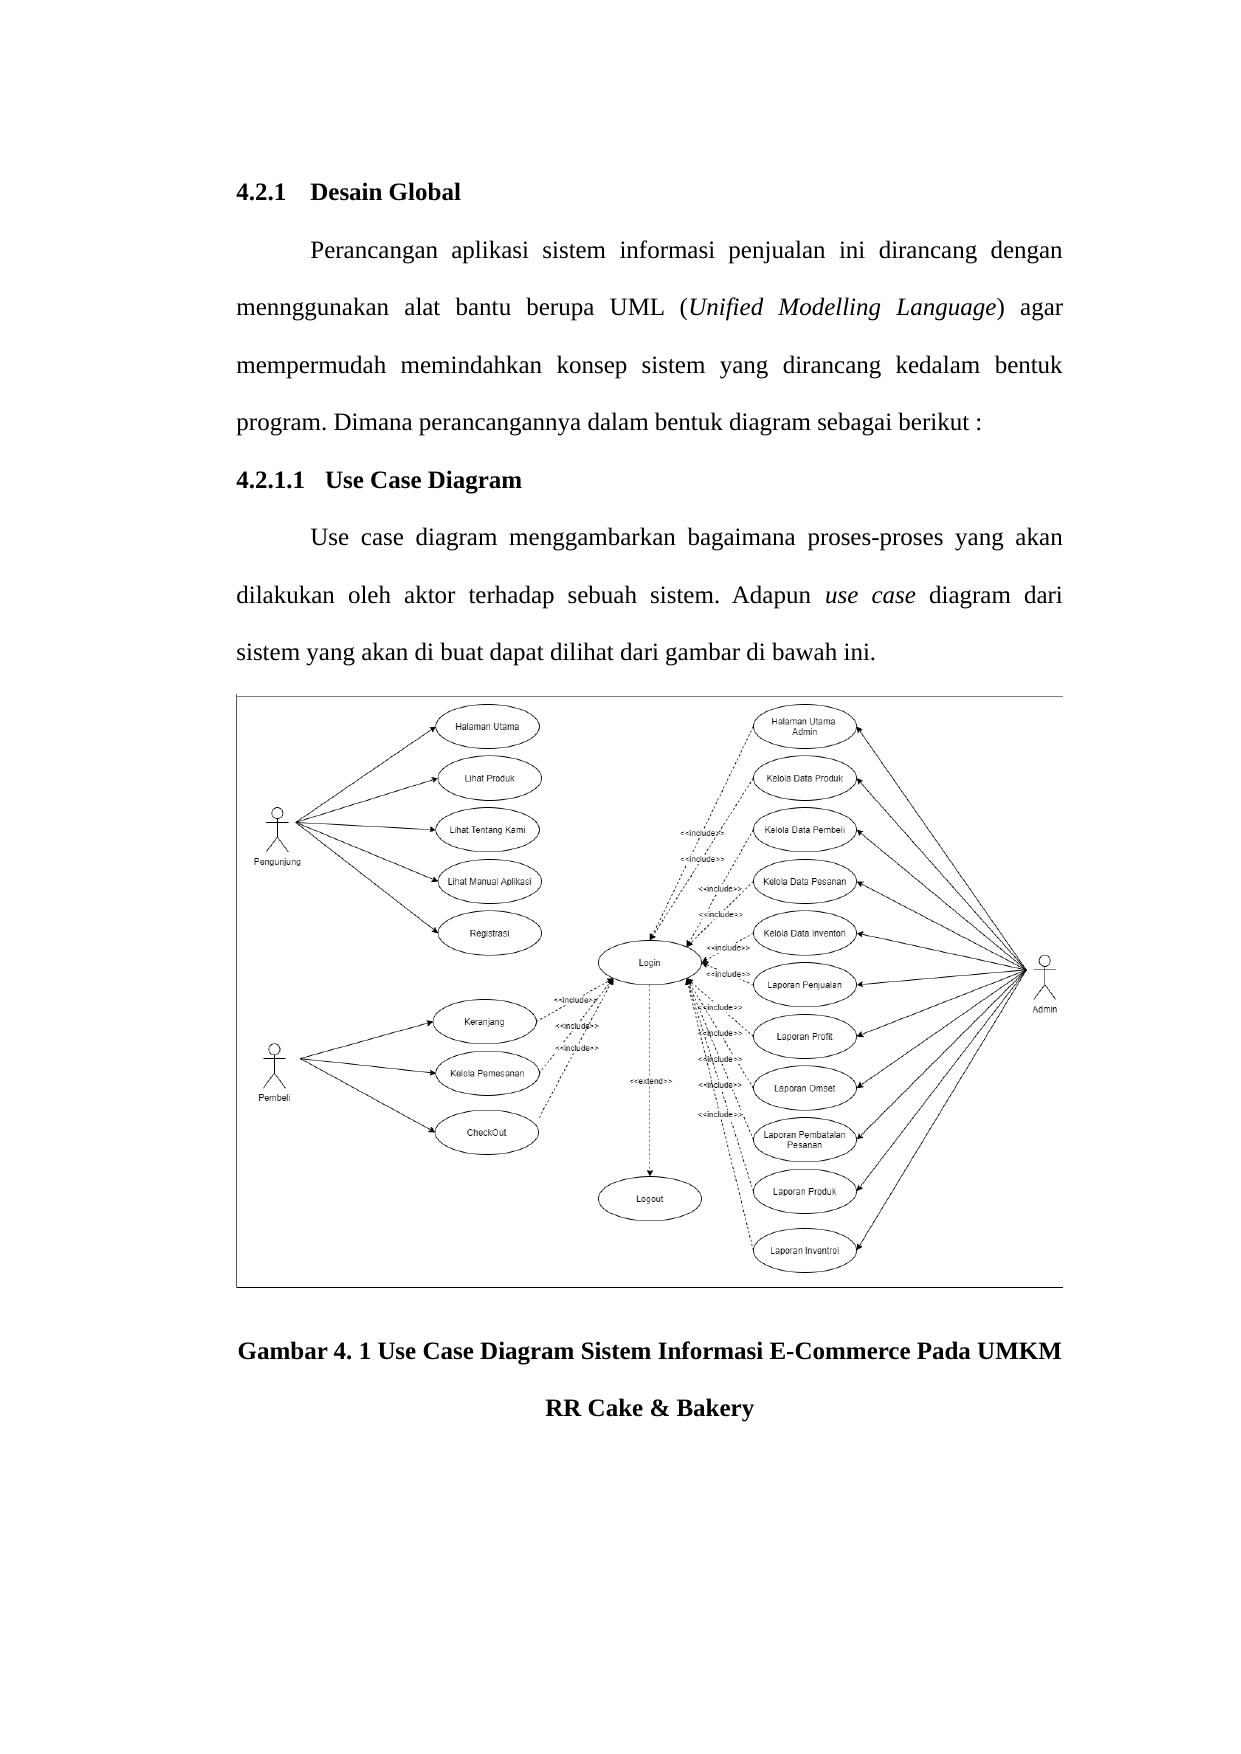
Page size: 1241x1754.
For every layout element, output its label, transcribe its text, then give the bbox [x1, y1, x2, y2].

text Perancangan aplikasi sistem informasi penjualan ini dirancang dengan mennggunakan alat bantu berupa UML (Unified Modelling Language) agar mempermudah memindahkan konsep sistem yang dirancang kedalam bentuk program. Dimana perancangannya dalam bentuk diagram sebagai berikut : [236, 235, 1063, 436]
text Gambar 4. 1 Use Case Diagram Sistem Informasi E-Commerce Pada UMKM RR Cake & Bakery [236, 1336, 1063, 1422]
picture [236, 694, 1063, 1291]
text Use case diagram menggambarkan bagaimana proses-proses yang akan dilakukan oleh aktor terhadap sebuah sistem. Adapun use case diagram dari sistem yang akan di buat dapat dilihat dari gambar di bawah ini. [236, 522, 1063, 666]
subtitle 4.2.1.1 Use Case Diagram [236, 465, 1063, 493]
subtitle 4.2.1 Desain Global [236, 177, 1063, 206]
